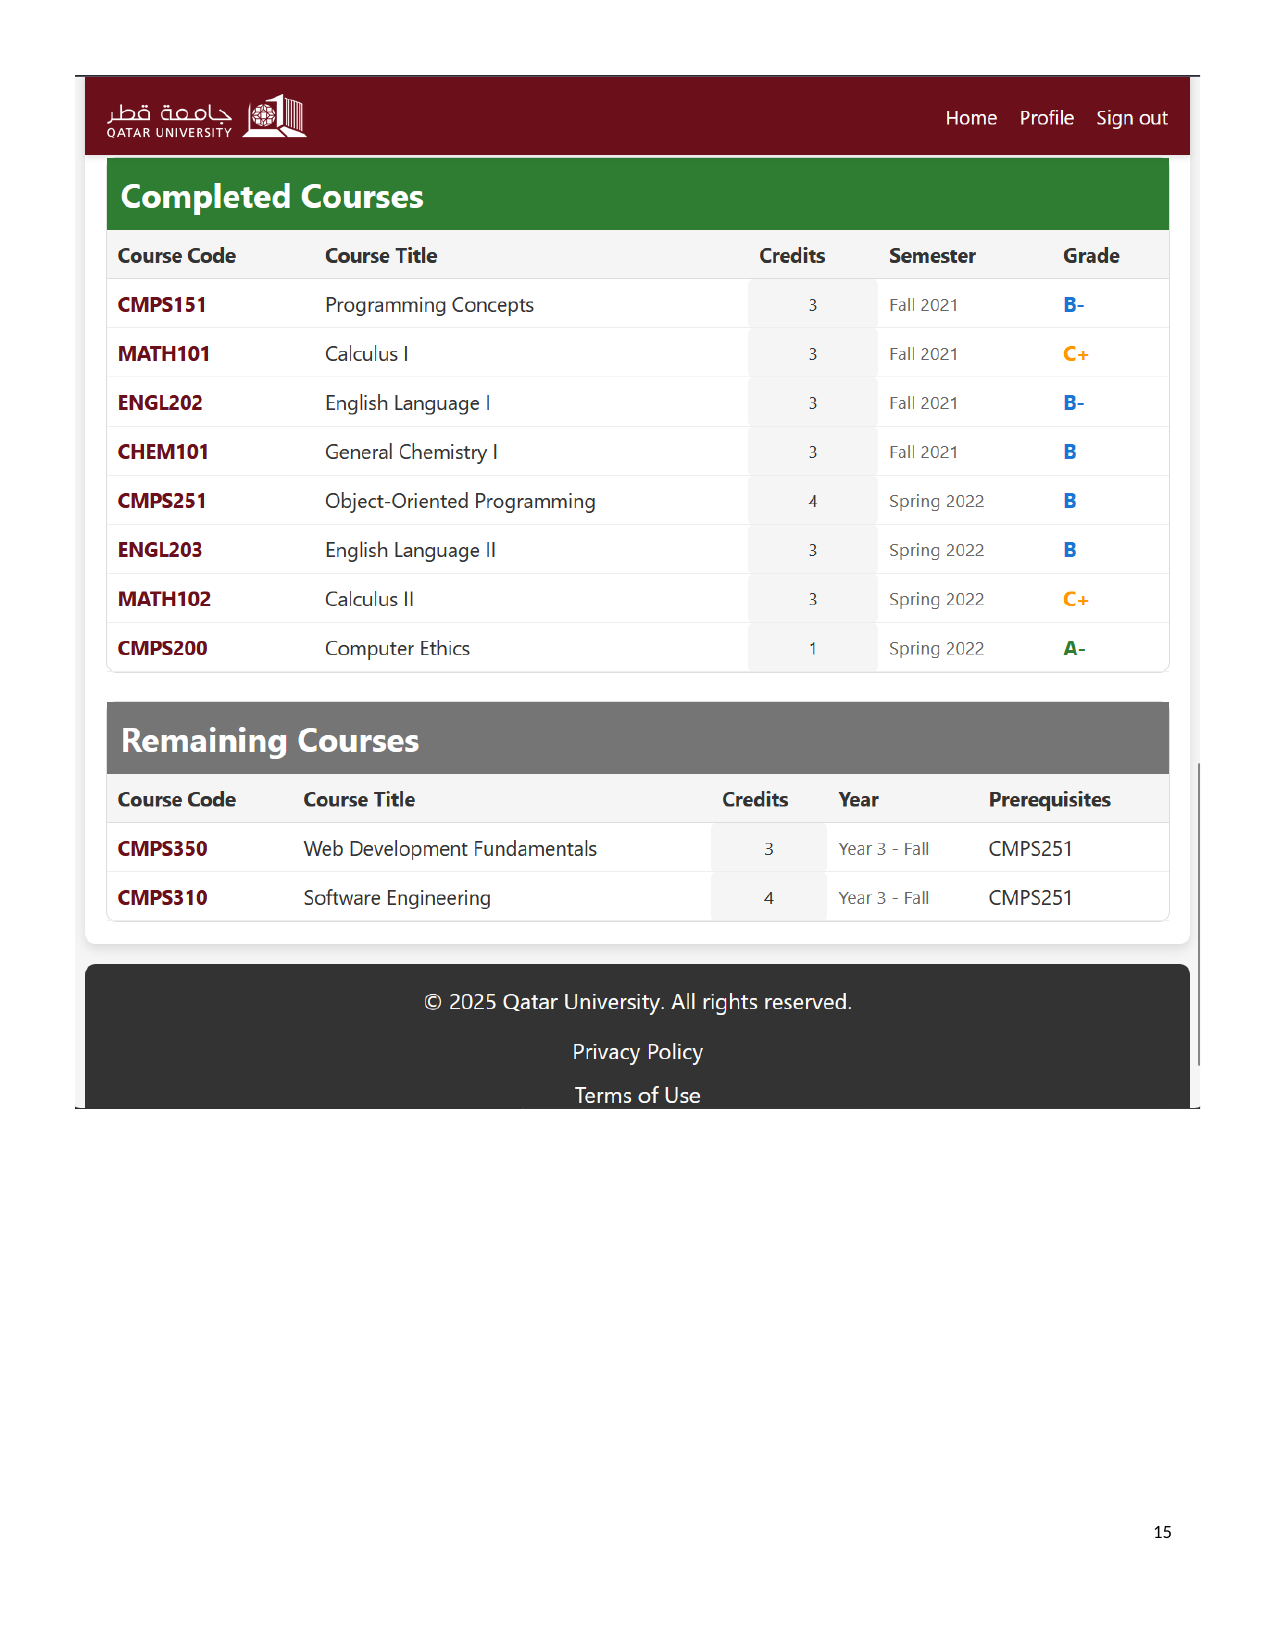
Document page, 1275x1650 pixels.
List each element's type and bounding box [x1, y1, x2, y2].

picture [75, 75, 1200, 1109]
